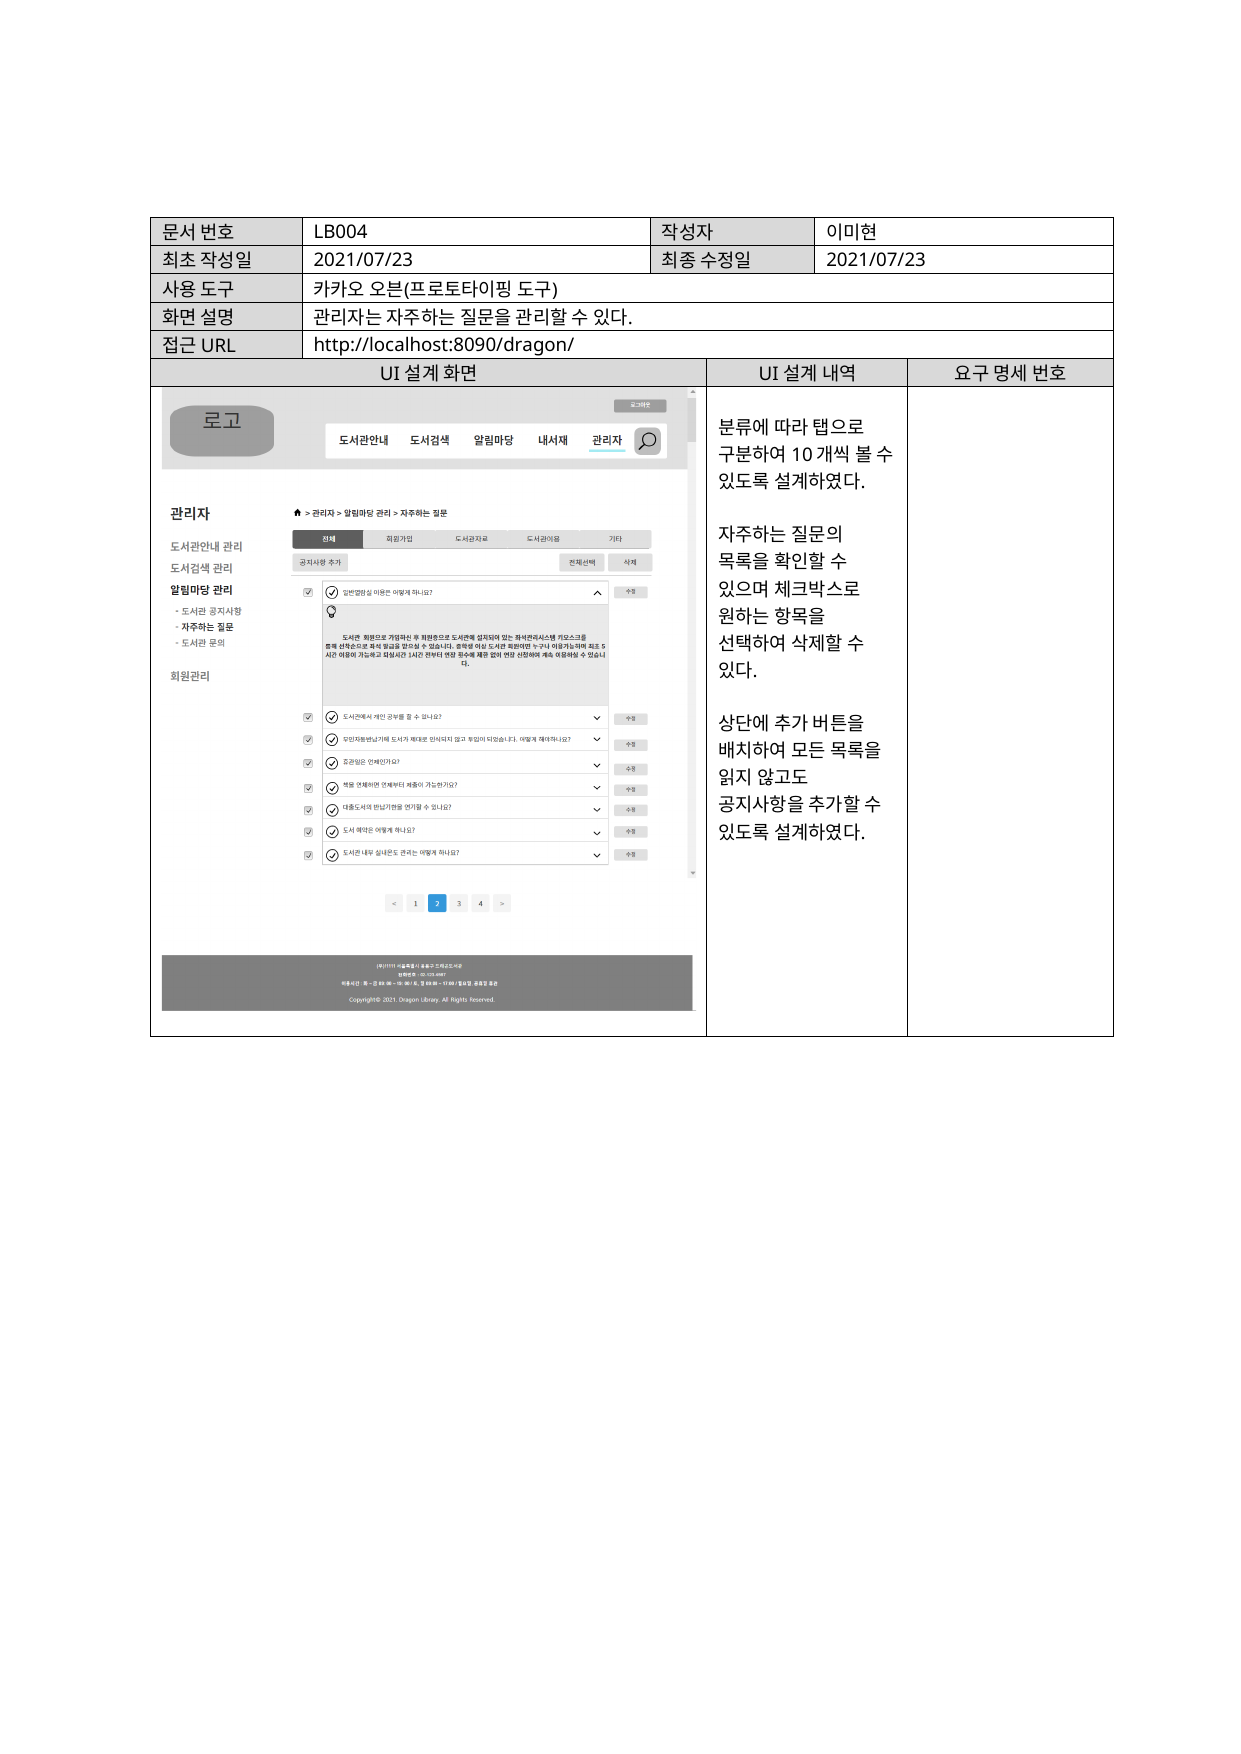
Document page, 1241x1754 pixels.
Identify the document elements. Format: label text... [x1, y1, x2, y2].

picture [161, 387, 697, 1011]
table_cell [908, 387, 1113, 1036]
table_cell 접근 URL [151, 331, 302, 358]
table_cell http://localhost:8090/dragon/ [303, 331, 1113, 358]
table_cell UI 설계 화면 [151, 359, 706, 386]
table_cell 분류에 따라 탭으로 구분하여 10개씩 볼 수 있도록 설계하였다. 자주하는 질문의 목록을 확인할 수 있으며 체크박스로 원하는 항목을 선택하여 삭제할 수 있다. 상단에 추가 버튼을 배치하여 모든 목록을 읽지 않고도 공지사항을 추가할 수 있도록 설계하였다. [707, 387, 907, 1036]
table_cell 요구 명세 번호 [908, 359, 1113, 386]
table_cell 최초 작성일 [151, 246, 302, 273]
table_cell 관리자는 자주하는 질문을 관리할 수 있다. [303, 303, 1113, 330]
table_header 이미현 [815, 218, 1113, 245]
table_cell 2021/07/23 [303, 246, 650, 273]
table_cell 사용 도구 [151, 274, 302, 302]
table_cell 2021/07/23 [815, 246, 1113, 273]
table_header 작성자 [651, 218, 814, 245]
table_cell UI 설계 내역 [707, 359, 907, 386]
table_cell 화면 설명 [151, 303, 302, 330]
table_cell [151, 387, 706, 1036]
table_cell 카카오 오븐(프로토타이핑 도구) [303, 274, 1113, 302]
table_header LB004 [303, 218, 650, 245]
table_header 문서 번호 [151, 218, 302, 245]
table_cell 최종 수정일 [651, 246, 814, 273]
